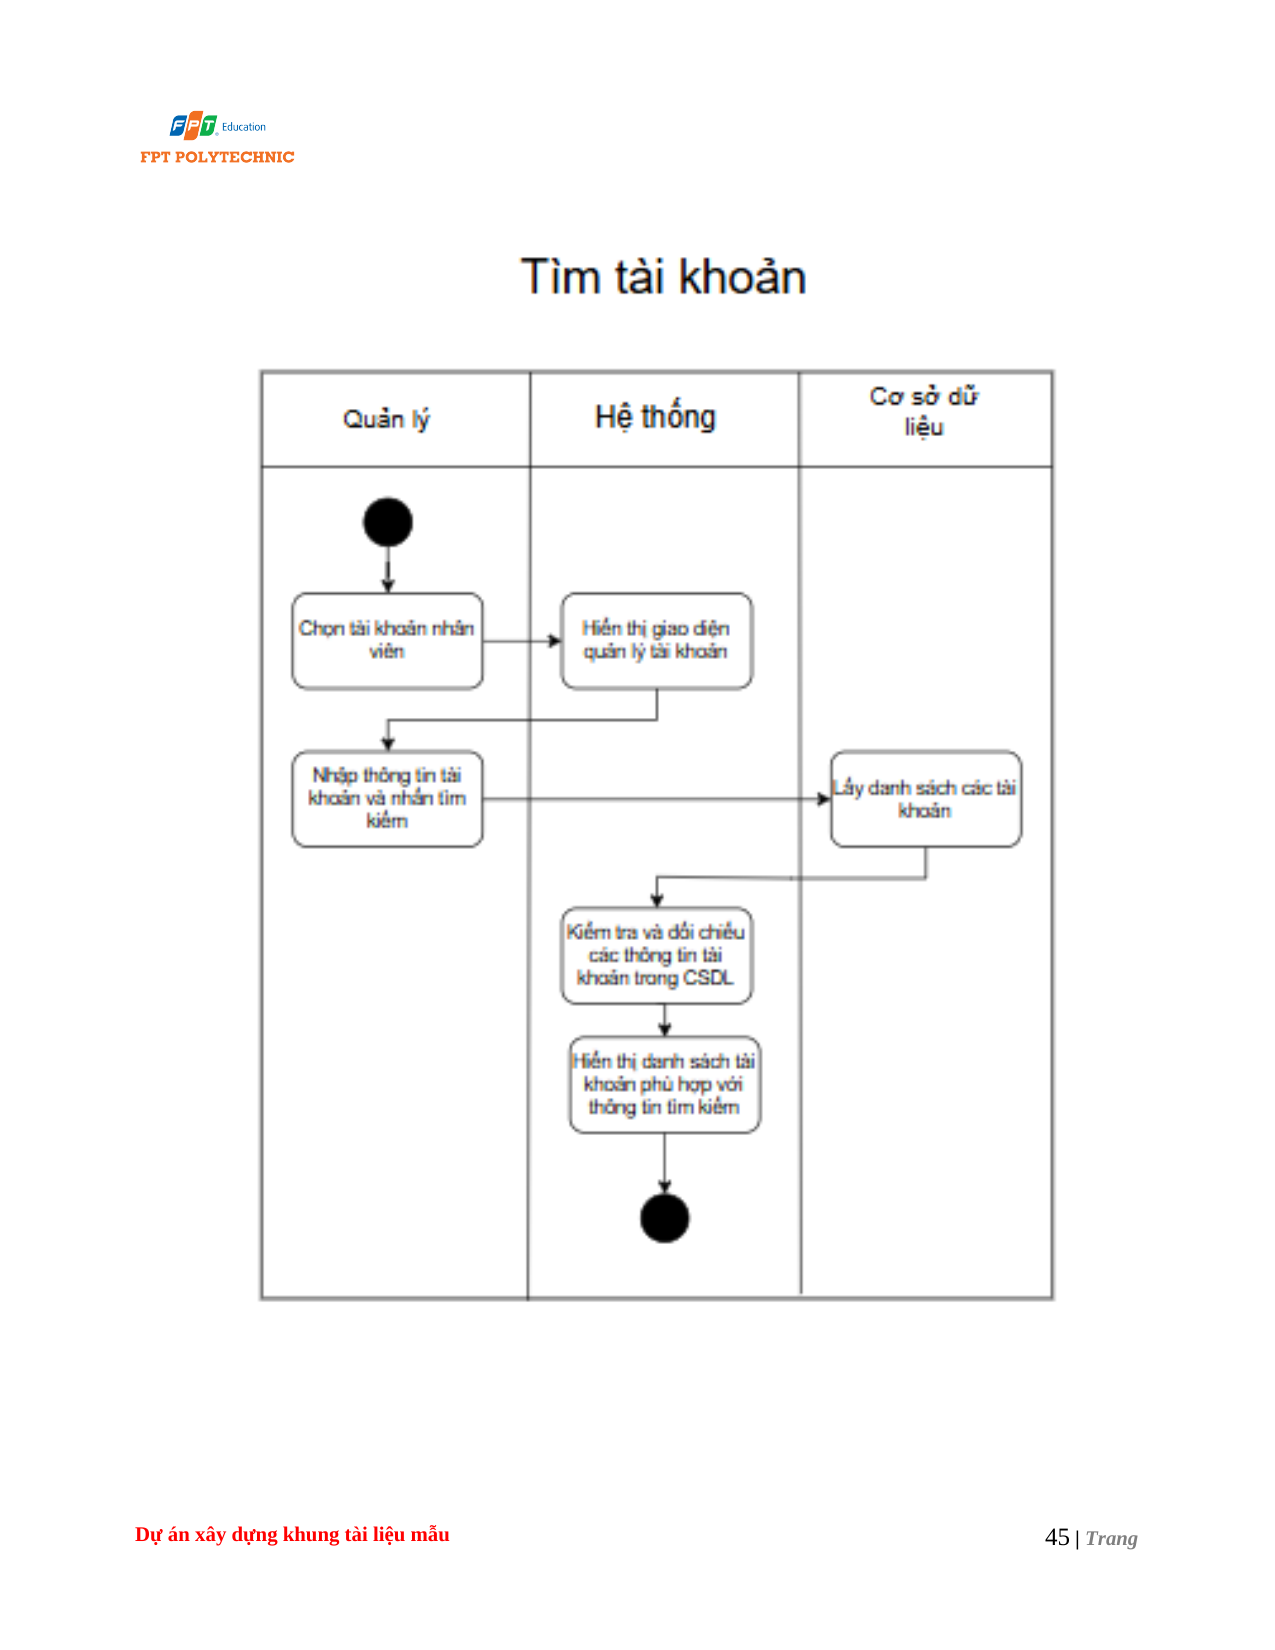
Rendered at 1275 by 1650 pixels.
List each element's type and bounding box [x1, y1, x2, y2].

picture [135, 103, 299, 175]
picture [135, 203, 1221, 1416]
